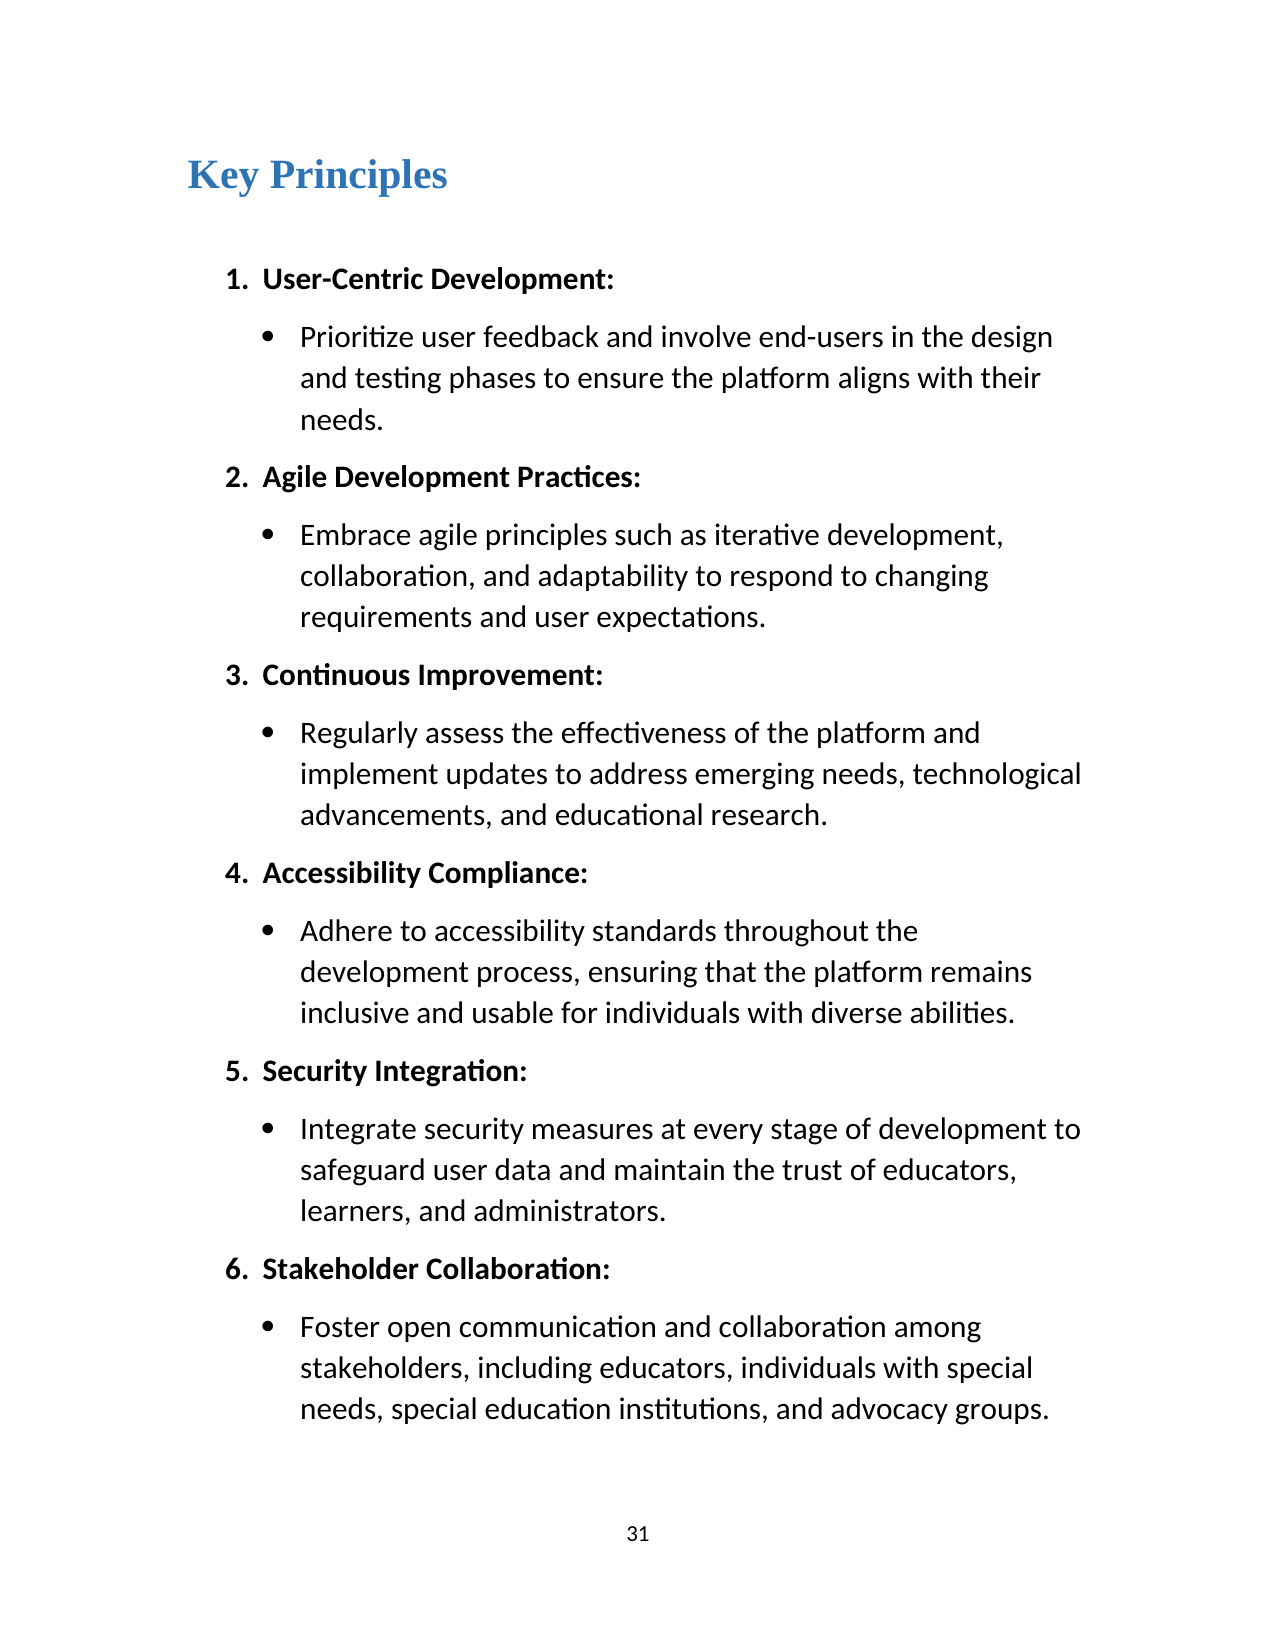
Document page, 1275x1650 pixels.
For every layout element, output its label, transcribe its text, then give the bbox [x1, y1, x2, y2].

list Accessibility Compliance: [225, 853, 1087, 891]
list Security Integration: [225, 1051, 1087, 1089]
list Stakeholder Collaboration: [225, 1249, 1087, 1287]
list Embrace agile principles such as iterative development, collaboration, and adaptability to respond to changing requirements and user expectations. [262, 515, 1087, 636]
list Adhere to accessibility standards throughout the development process, ensuring that the platform remains inclusive and usable for individuals with diverse abilities. [262, 911, 1087, 1031]
list Regularly assess the effectiveness of the platform and implement updates to address emerging needs, technological advancements, and educational research. [262, 713, 1087, 833]
list User-Centric Development: [225, 259, 1087, 298]
list Foster open communication and collaboration among stakeholders, including educators, individuals with special needs, special education institutions, and advocacy groups. [262, 1307, 1087, 1427]
list Integrate security measures at every stage of development to safeguard user data and maintain the trust of educators, learners, and administrators. [262, 1109, 1087, 1229]
list Continuous Improvement: [225, 655, 1087, 693]
list Agile Development Practices: [225, 457, 1087, 496]
text Key Principles [187, 150, 1087, 198]
list Prioritize user feedback and involve end-users in the design and testing phases to ensure the platform aligns with their needs. [262, 317, 1087, 438]
